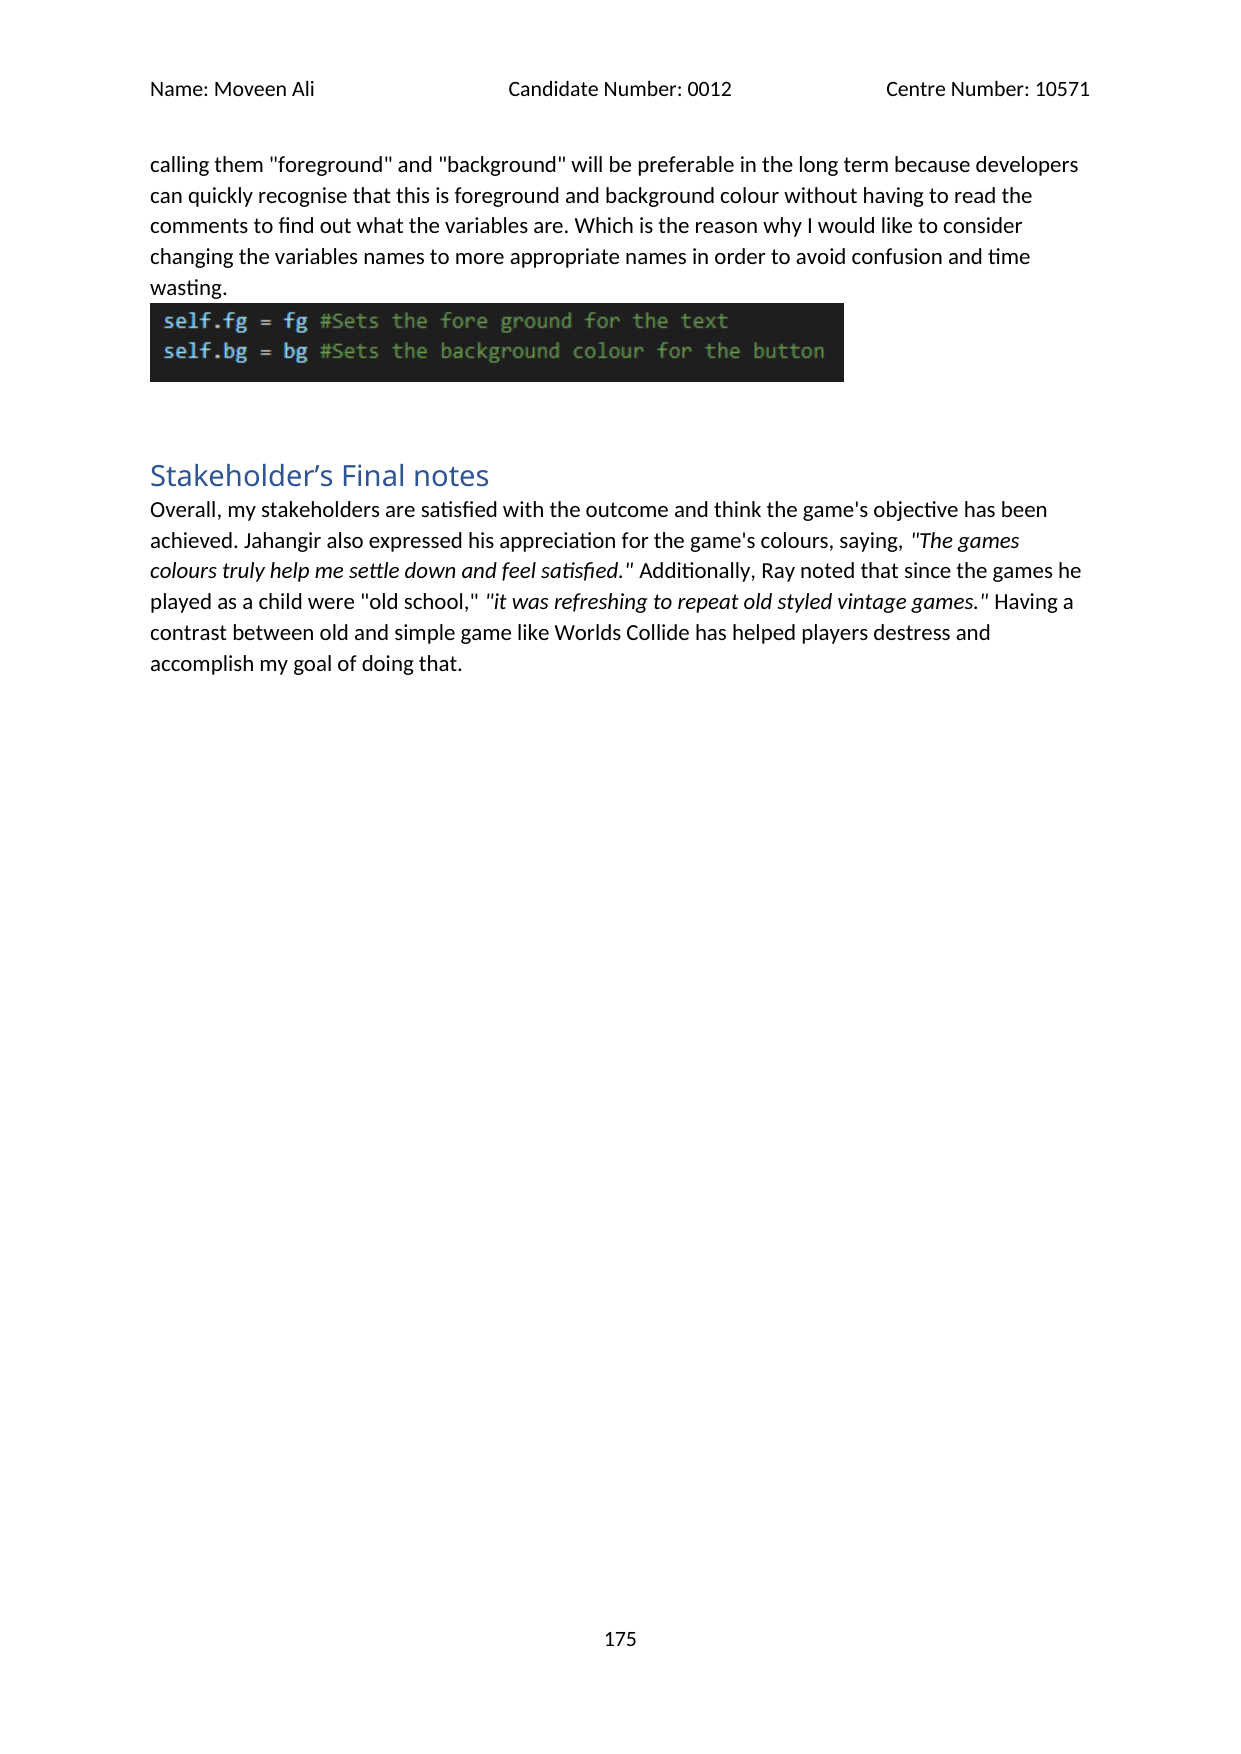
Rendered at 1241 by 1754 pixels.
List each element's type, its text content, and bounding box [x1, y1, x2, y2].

text Overall, my stakeholders are satisfied with the outcome and think the game's objective has been achieved. Jahangir also expressed his appreciation for the game's colours, saying, "The games colours truly help me settle down and feel satisfied." Additionally, Ray noted that since the games he played as a child were "old school," "it was refreshing to repeat old styled vintage games." Having a contrast between old and simple game like Worlds Collide has helped players destress and accomplish my goal of doing that. [150, 495, 1090, 677]
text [150, 150, 1090, 301]
picture [150, 303, 844, 382]
subtitle Stakeholder’s Final notes [150, 455, 1090, 495]
